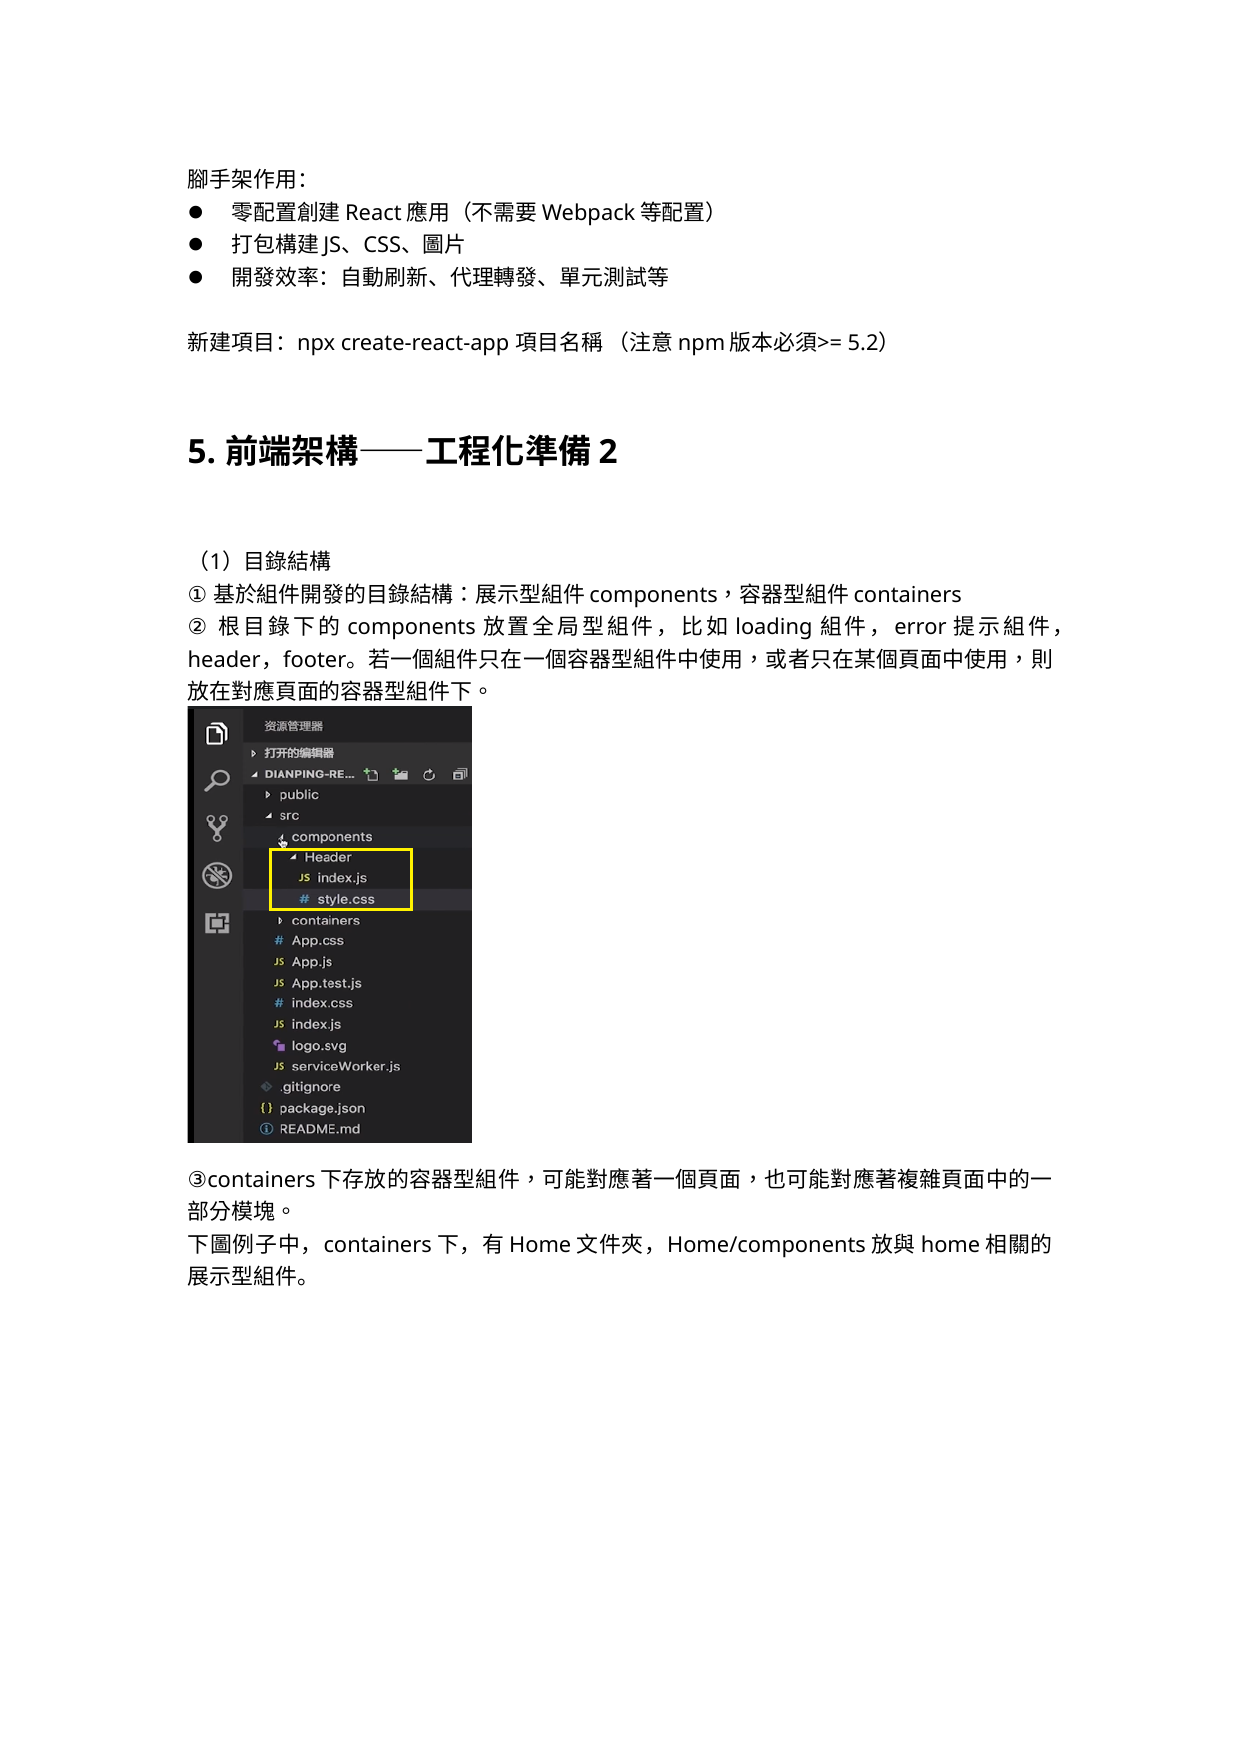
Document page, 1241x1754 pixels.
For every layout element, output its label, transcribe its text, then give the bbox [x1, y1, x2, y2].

text ① 基於組件開發的目錄結構：展示型組件components，容器型組件containers [187, 576, 1053, 609]
list 零配置創建React應用（不需要Webpack等配置） [187, 194, 1053, 227]
text 下圖例子中，containers下，有Home文件夾，Home/components放與home相關的展示型組件。 [187, 1226, 1053, 1291]
text 腳手架作用： [187, 162, 1053, 194]
text ③containers下存放的容器型組件，可能對應著一個頁面，也可能對應著複雜頁面中的一部分模塊。 [187, 1161, 1053, 1226]
text 新建項目：npx create-react-app 項目名稱 （注意npm版本必須>= 5.2） [187, 324, 1053, 357]
picture [187, 706, 472, 1143]
list 開發效率：自動刷新、代理轉發、單元測試等 [187, 259, 1053, 292]
subtitle 前端架構——工程化準備2 [187, 417, 1053, 482]
list 打包構建JS、CSS、圖片 [187, 227, 1053, 259]
text （1）目錄結構 [187, 544, 1053, 576]
text ② 根目錄下的components放置全局型組件，比如loading組件，error提示組件，header，footer。若一個組件只在一個容器型組件中使用，或者只在某個頁面中使用，則放在對應頁面的容器型組件下。 [187, 609, 1053, 706]
